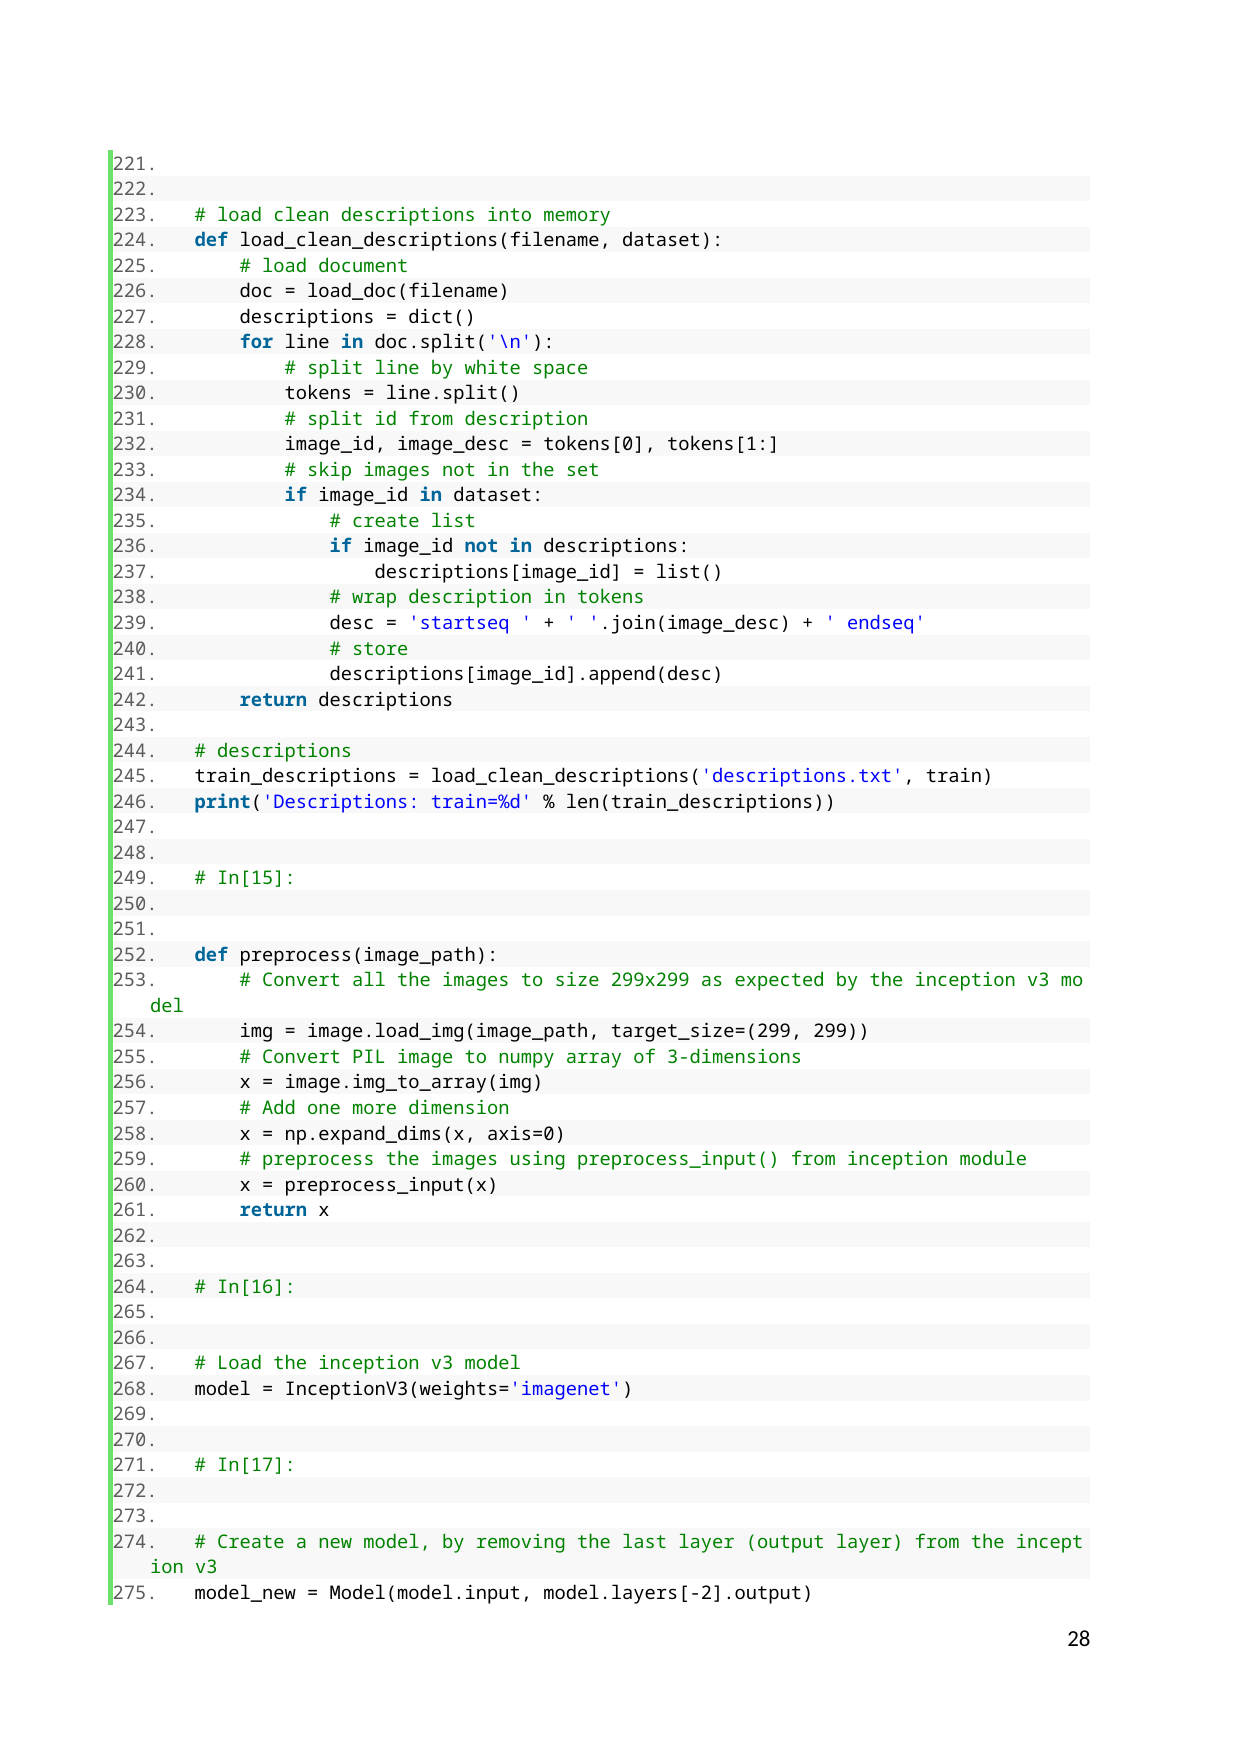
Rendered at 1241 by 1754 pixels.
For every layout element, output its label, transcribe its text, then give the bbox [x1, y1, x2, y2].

list descriptions[image_id] = list() [113, 558, 1090, 584]
list # In[17]: [113, 1452, 1090, 1477]
list # store [113, 635, 1090, 660]
list # wrap description in tokens [113, 584, 1090, 609]
list # In[16]: [113, 1273, 1090, 1298]
list # Load the inception v3 model [113, 1349, 1090, 1375]
list return descriptions [113, 686, 1090, 711]
list x = np.expand_dims(x, axis=0) [113, 1120, 1090, 1145]
list model_new = Model(model.input, model.layers[-2].output) [113, 1579, 1090, 1605]
list x = image.img_to_array(img) [113, 1069, 1090, 1094]
list # load document [113, 252, 1090, 278]
list descriptions = dict() [113, 303, 1090, 329]
list print('Descriptions: train=%d' % len(train_descriptions)) [113, 788, 1090, 813]
list # In[15]: [113, 864, 1090, 890]
list doc = load_doc(filename) [113, 278, 1090, 303]
list # skip images not in the set [113, 456, 1090, 482]
list desc = 'startseq ' + ' '.join(image_desc) + ' endseq' [113, 609, 1090, 635]
list # load clean descriptions into memory [113, 201, 1090, 227]
list x = preprocess_input(x) [113, 1171, 1090, 1196]
list # Convert all the images to size 299x299 as expected by the inception v3 model [113, 967, 1090, 1018]
list def preprocess(image_path): [113, 941, 1090, 967]
list image_id, image_desc = tokens[0], tokens[1:] [113, 431, 1090, 456]
list for line in doc.split('\n'): [113, 329, 1090, 354]
list # split line by white space [113, 354, 1090, 380]
list # Create a new model, by removing the last layer (output layer) from the inception v3 [113, 1528, 1090, 1579]
list # Convert PIL image to numpy array of 3-dimensions [113, 1043, 1090, 1069]
list img = image.load_img(image_path, target_size=(299, 299)) [113, 1018, 1090, 1043]
list model = InceptionV3(weights='imagenet') [113, 1375, 1090, 1401]
list tokens = line.split() [113, 380, 1090, 405]
list return x [113, 1196, 1090, 1222]
list descriptions[image_id].append(desc) [113, 660, 1090, 686]
list # create list [113, 507, 1090, 533]
list # Add one more dimension [113, 1094, 1090, 1120]
list # preprocess the images using preprocess_input() from inception module [113, 1145, 1090, 1171]
list # split id from description [113, 405, 1090, 431]
list train_descriptions = load_clean_descriptions('descriptions.txt', train) [113, 762, 1090, 788]
list def load_clean_descriptions(filename, dataset): [113, 227, 1090, 252]
list if image_id not in descriptions: [113, 533, 1090, 558]
list # descriptions [113, 737, 1090, 762]
list if image_id in dataset: [113, 482, 1090, 507]
